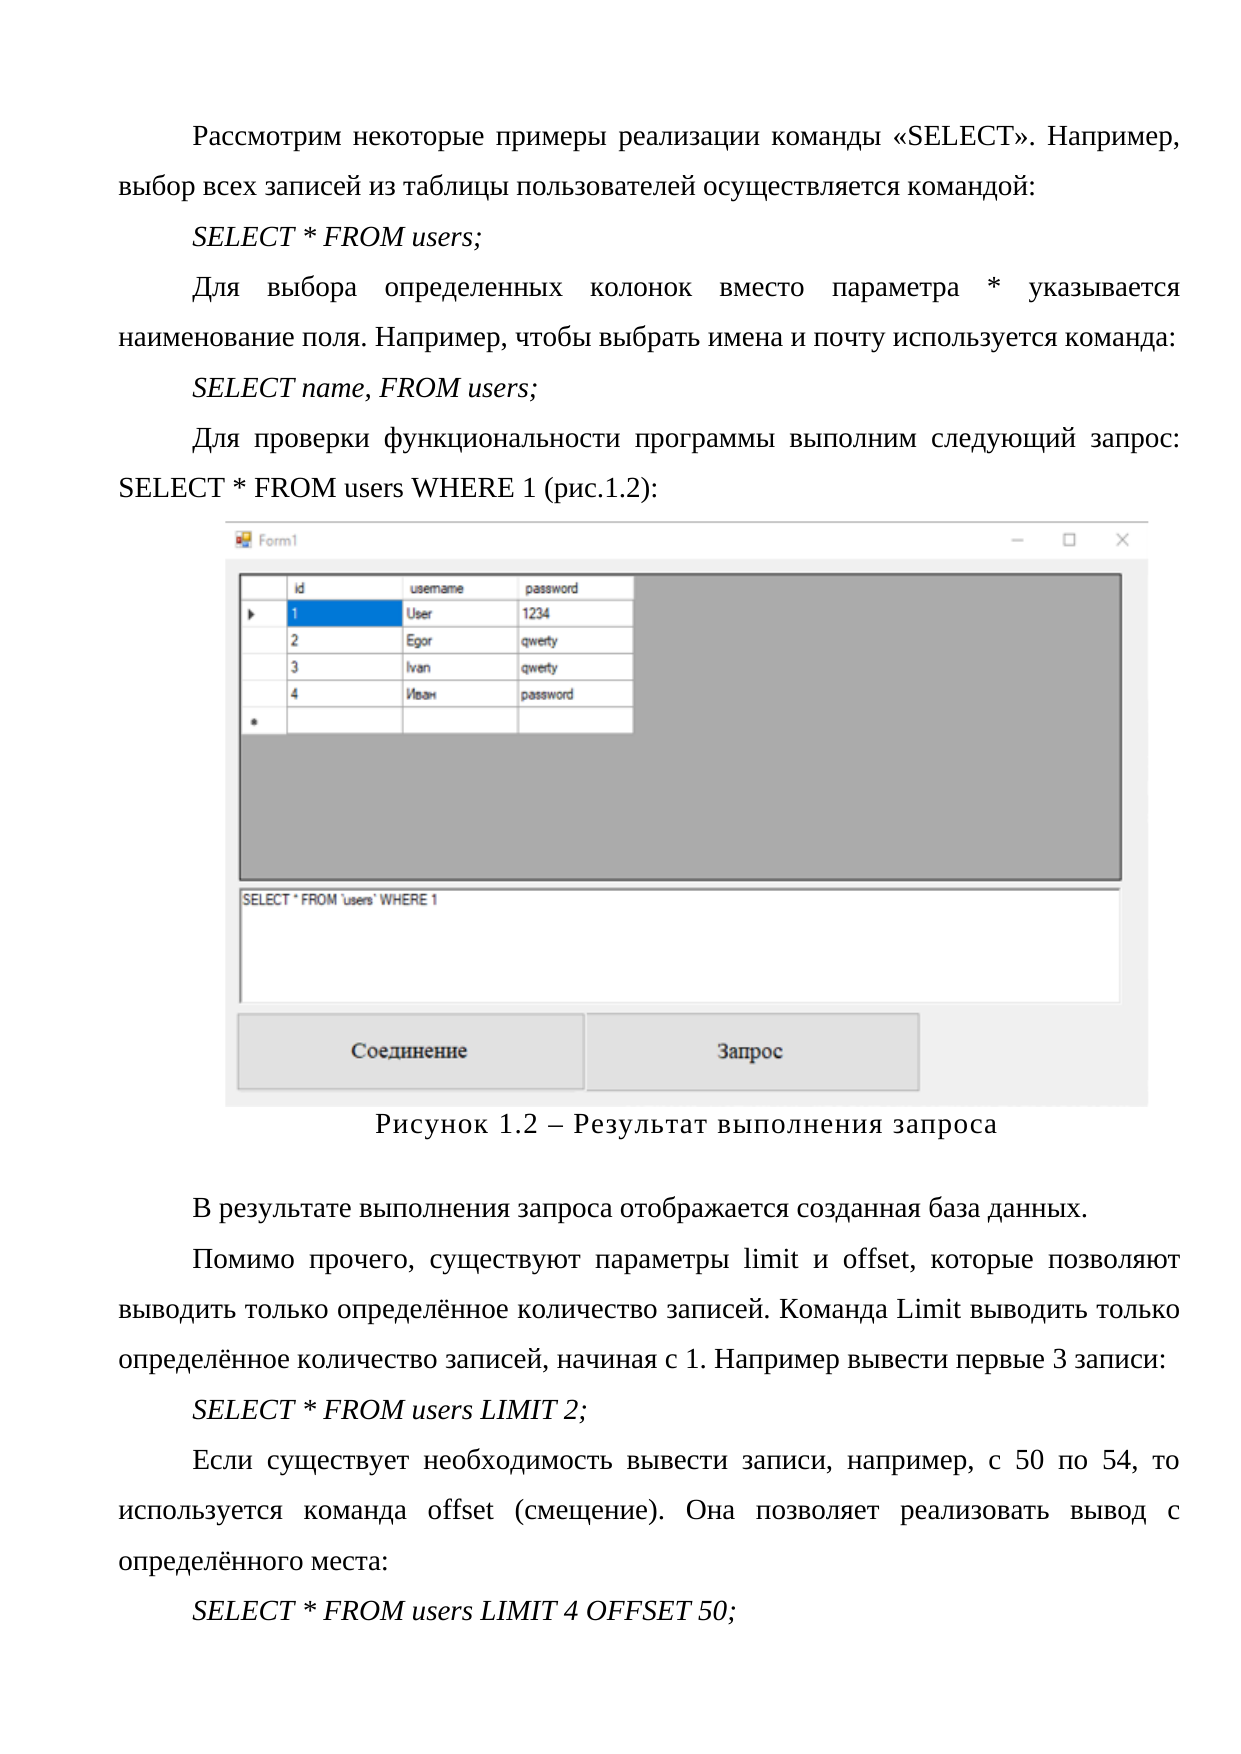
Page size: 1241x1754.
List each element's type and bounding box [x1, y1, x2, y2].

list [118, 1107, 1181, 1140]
picture [224, 520, 1149, 1107]
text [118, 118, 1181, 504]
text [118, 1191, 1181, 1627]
